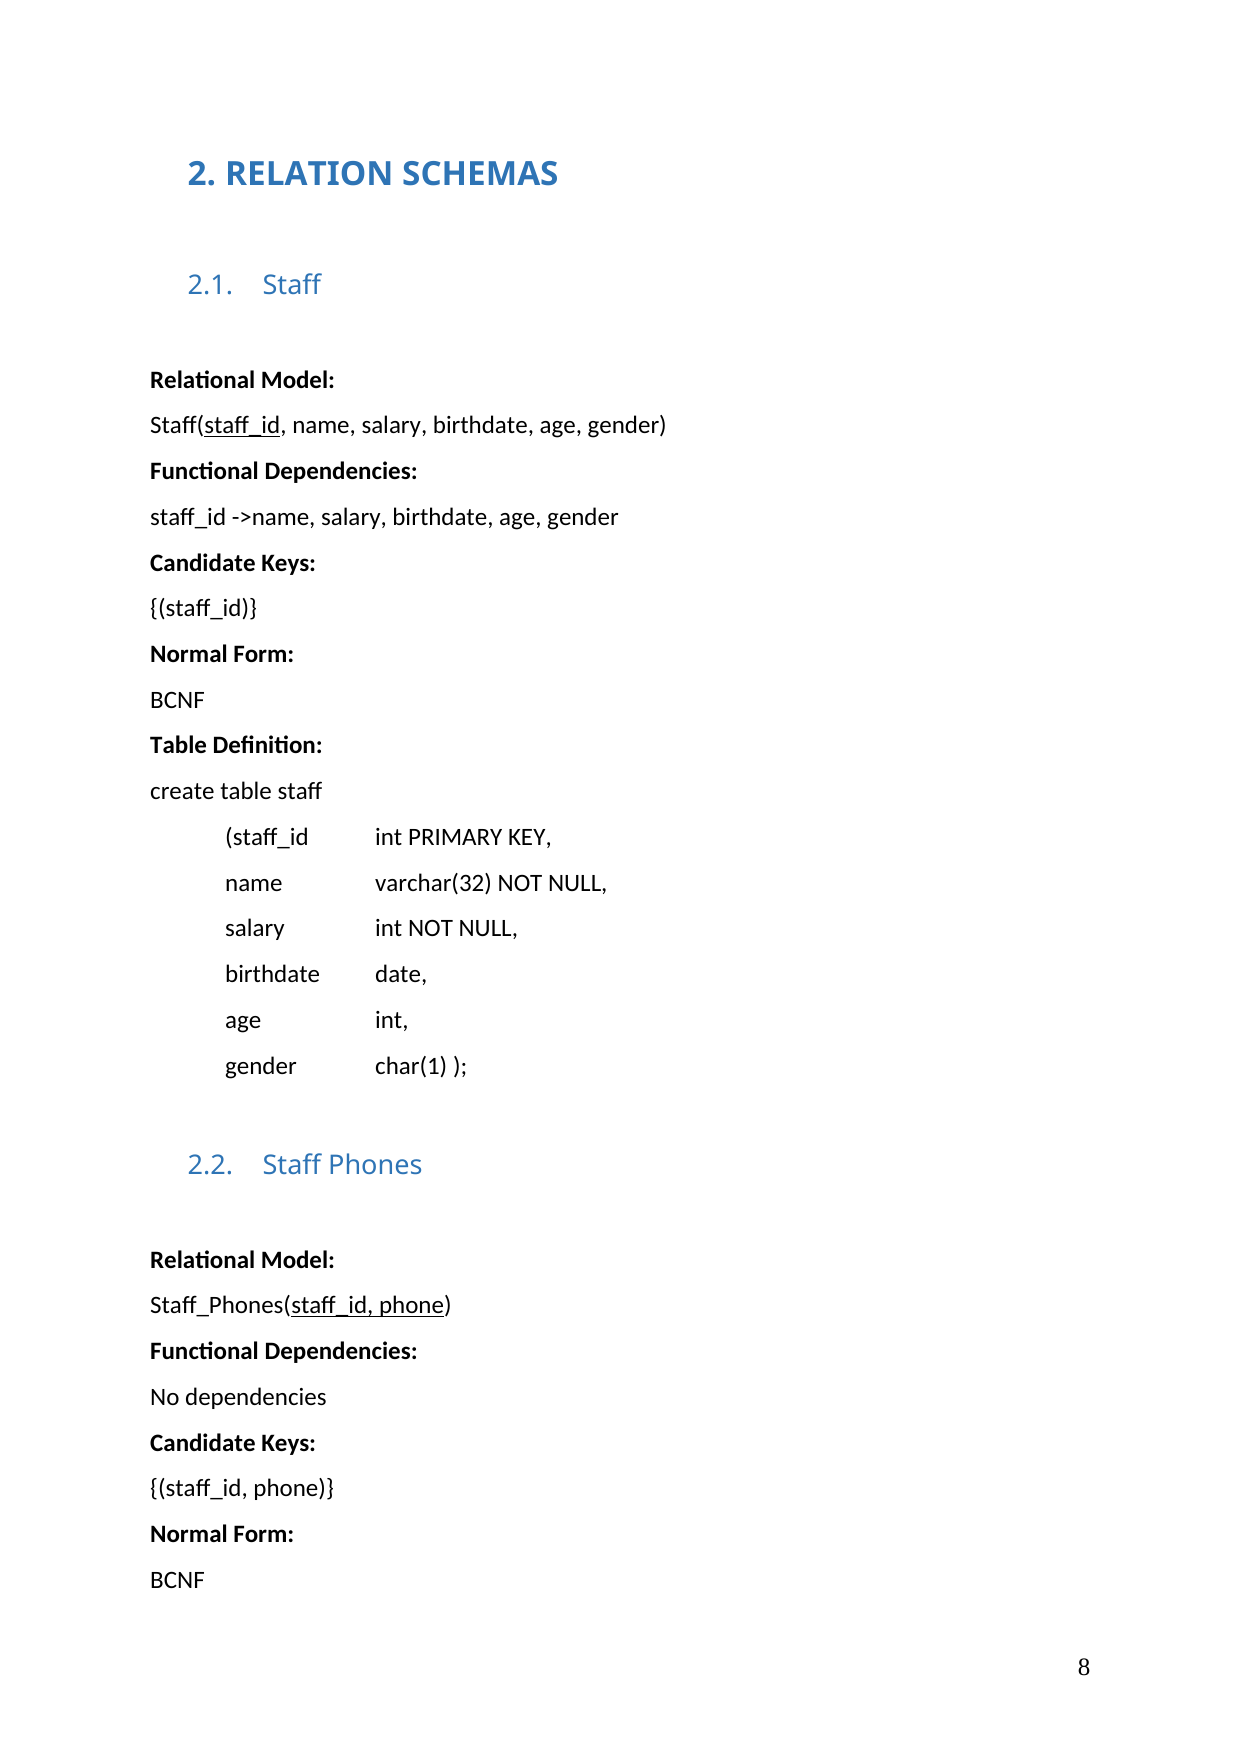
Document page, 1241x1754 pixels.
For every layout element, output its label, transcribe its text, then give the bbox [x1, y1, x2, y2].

text age int, [150, 1004, 1090, 1034]
text name varchar(32) NOT NULL, [150, 867, 1090, 897]
subtitle RELATION SCHEMAS [187, 150, 1090, 195]
text Table Definition: [150, 730, 1090, 760]
text create table staff [150, 775, 1090, 806]
text Candidate Keys: [150, 547, 1090, 577]
text No dependencies [150, 1381, 1090, 1412]
text salary int NOT NULL, [150, 913, 1090, 943]
text Candidate Keys: [150, 1427, 1090, 1457]
subtitle Staff Phones [187, 1145, 1090, 1182]
text Normal Form: [150, 1518, 1090, 1549]
text birthdate date, [150, 958, 1090, 989]
text Relational Model: [150, 1244, 1090, 1274]
text {(staff_id, phone)} [150, 1472, 1090, 1503]
text {(staff_id)} [150, 592, 1090, 623]
subtitle Staff [187, 265, 1090, 302]
text (staff_id int PRIMARY KEY, [150, 821, 1090, 852]
text Functional Dependencies: [150, 455, 1090, 486]
text Normal Form: [150, 638, 1090, 669]
text BCNF [150, 1564, 1090, 1594]
text staff_id ->name, salary, birthdate, age, gender [150, 501, 1090, 532]
text BCNF [150, 684, 1090, 714]
text Functional Dependencies: [150, 1335, 1090, 1366]
text gender char(1) ); [150, 1050, 1090, 1080]
text Relational Model: [150, 364, 1090, 394]
text Staff_Phones(staff_id, phone) [150, 1289, 1090, 1320]
text Staff(staff_id, name, salary, birthdate, age, gender) [150, 409, 1090, 440]
